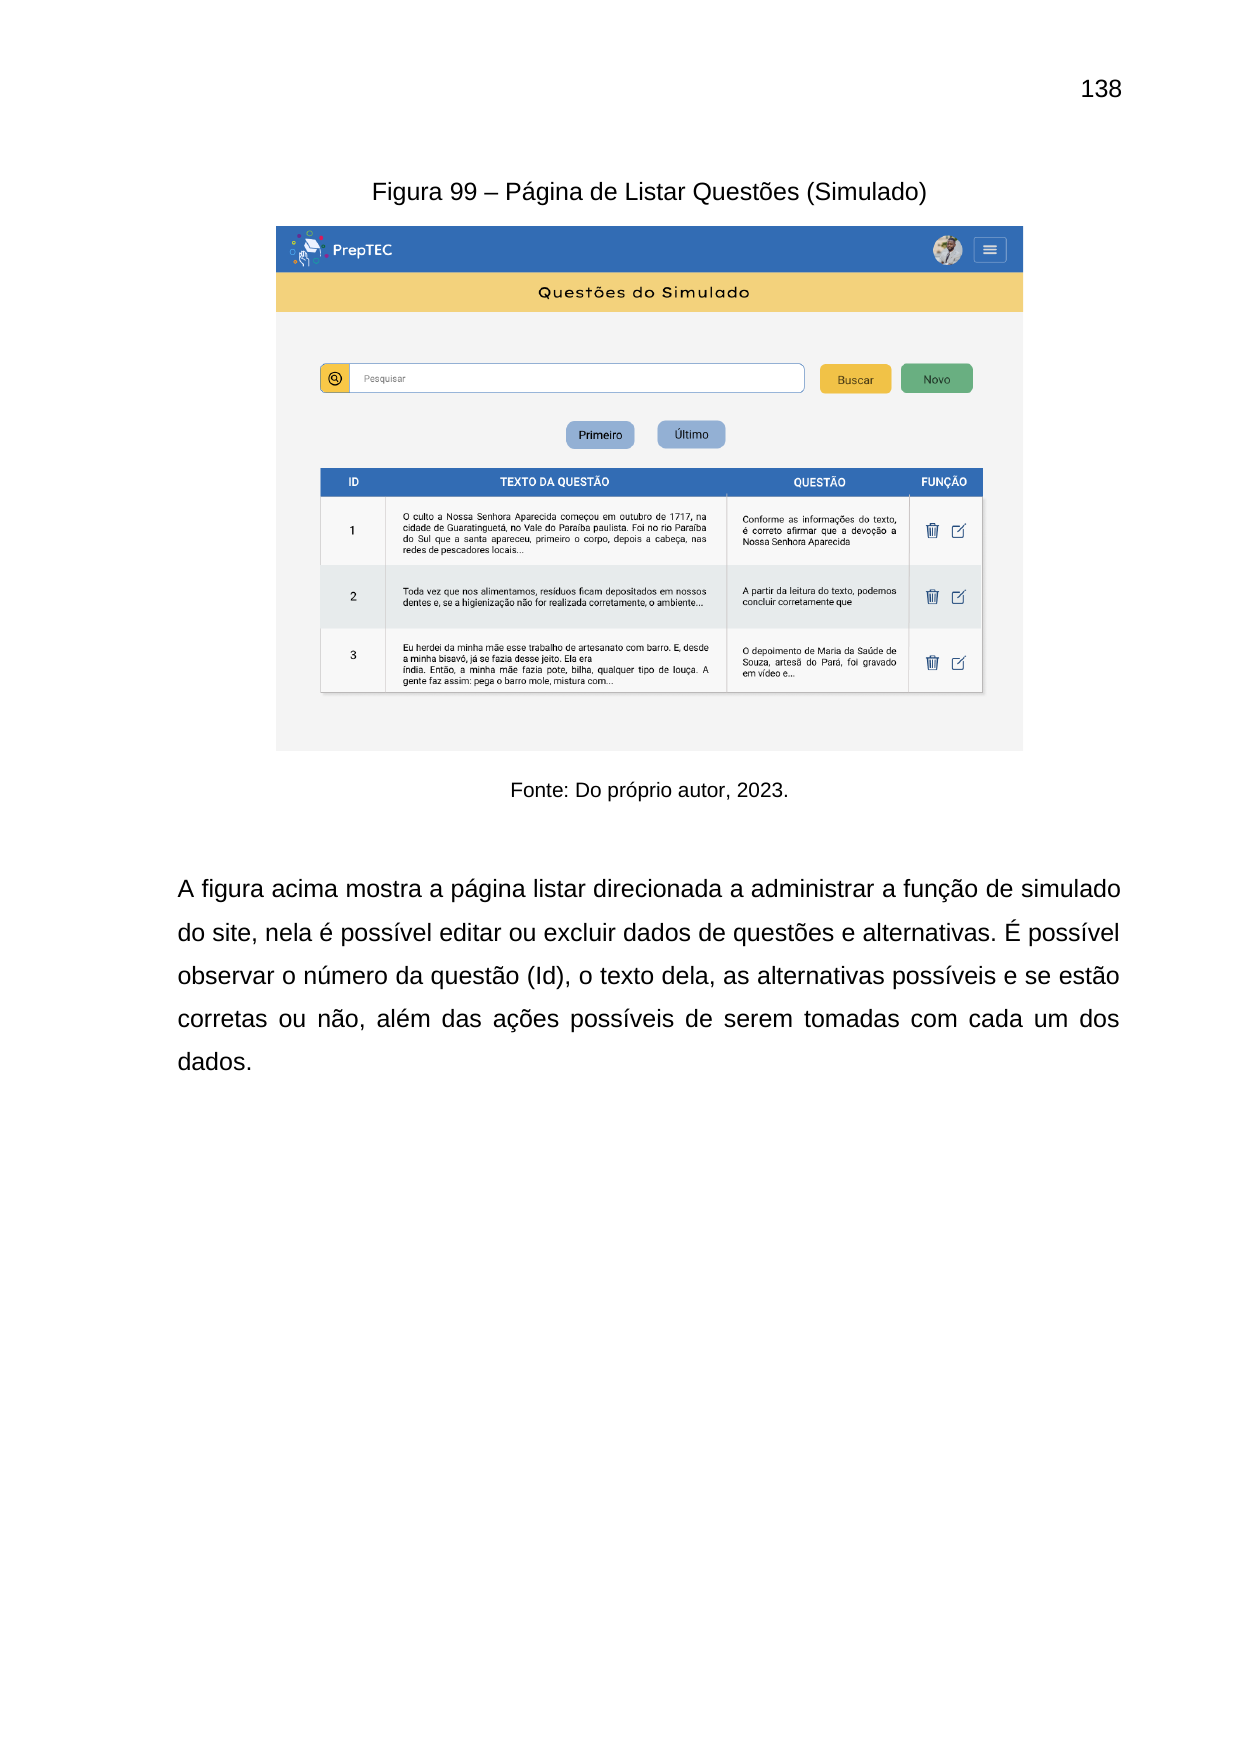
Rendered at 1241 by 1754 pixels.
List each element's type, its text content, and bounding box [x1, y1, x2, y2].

text Figura 99 – Página de Listar Questões (Simulado) [177, 177, 1122, 206]
picture [276, 226, 1024, 751]
text A figura acima mostra a página listar direcionada a administrar a função de simulado do site, nela é possível editar ou excluir dados de questões e alternativas. É possível observar o número da questão (Id), o texto dela, as alternativas possíveis e se estão corretas ou não, além das ações possíveis de serem tomadas com cada um dos dados. [177, 874, 1122, 1076]
text Fonte: Do próprio autor, 2023. [177, 778, 1122, 802]
